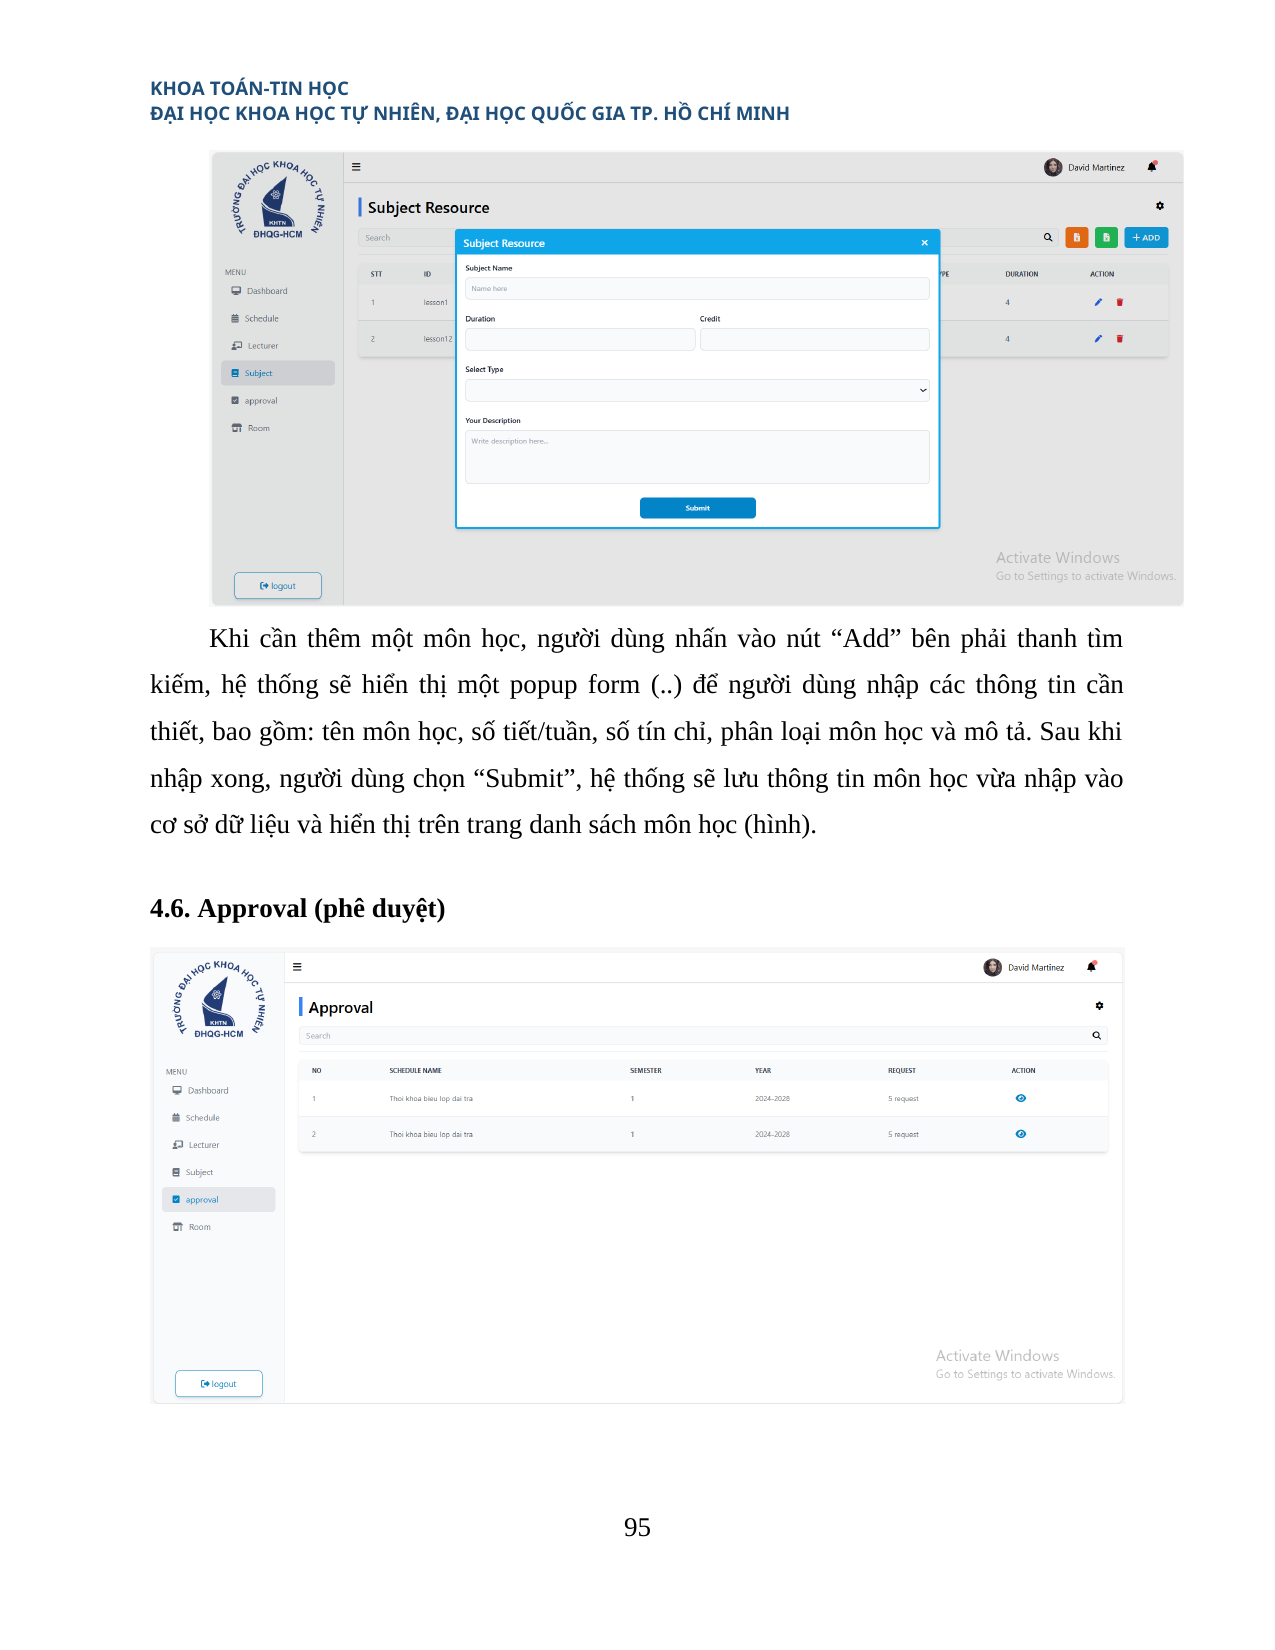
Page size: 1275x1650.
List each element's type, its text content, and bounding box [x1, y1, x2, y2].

picture [150, 947, 1125, 1404]
picture [209, 150, 1184, 607]
subtitle 4.6. Approval (phê duyệt) [150, 893, 1125, 924]
text Khi cần thêm một môn học, người dùng nhấn vào nút “Add” bên phải thanh tìm kiếm, hệ thống sẽ hiển thị một popup form (..) để người dùng nhập các thông tin cần thiết, bao gồm: tên môn học, số tiết/tuần, số tín chỉ, phân loại môn học và mô tả. Sau khi nhập xong, người dùng chọn “Submit”, hệ thống sẽ lưu thông tin môn học vừa nhập vào cơ sở dữ liệu và hiển thị trên trang danh sách môn học (hình). [150, 622, 1125, 839]
